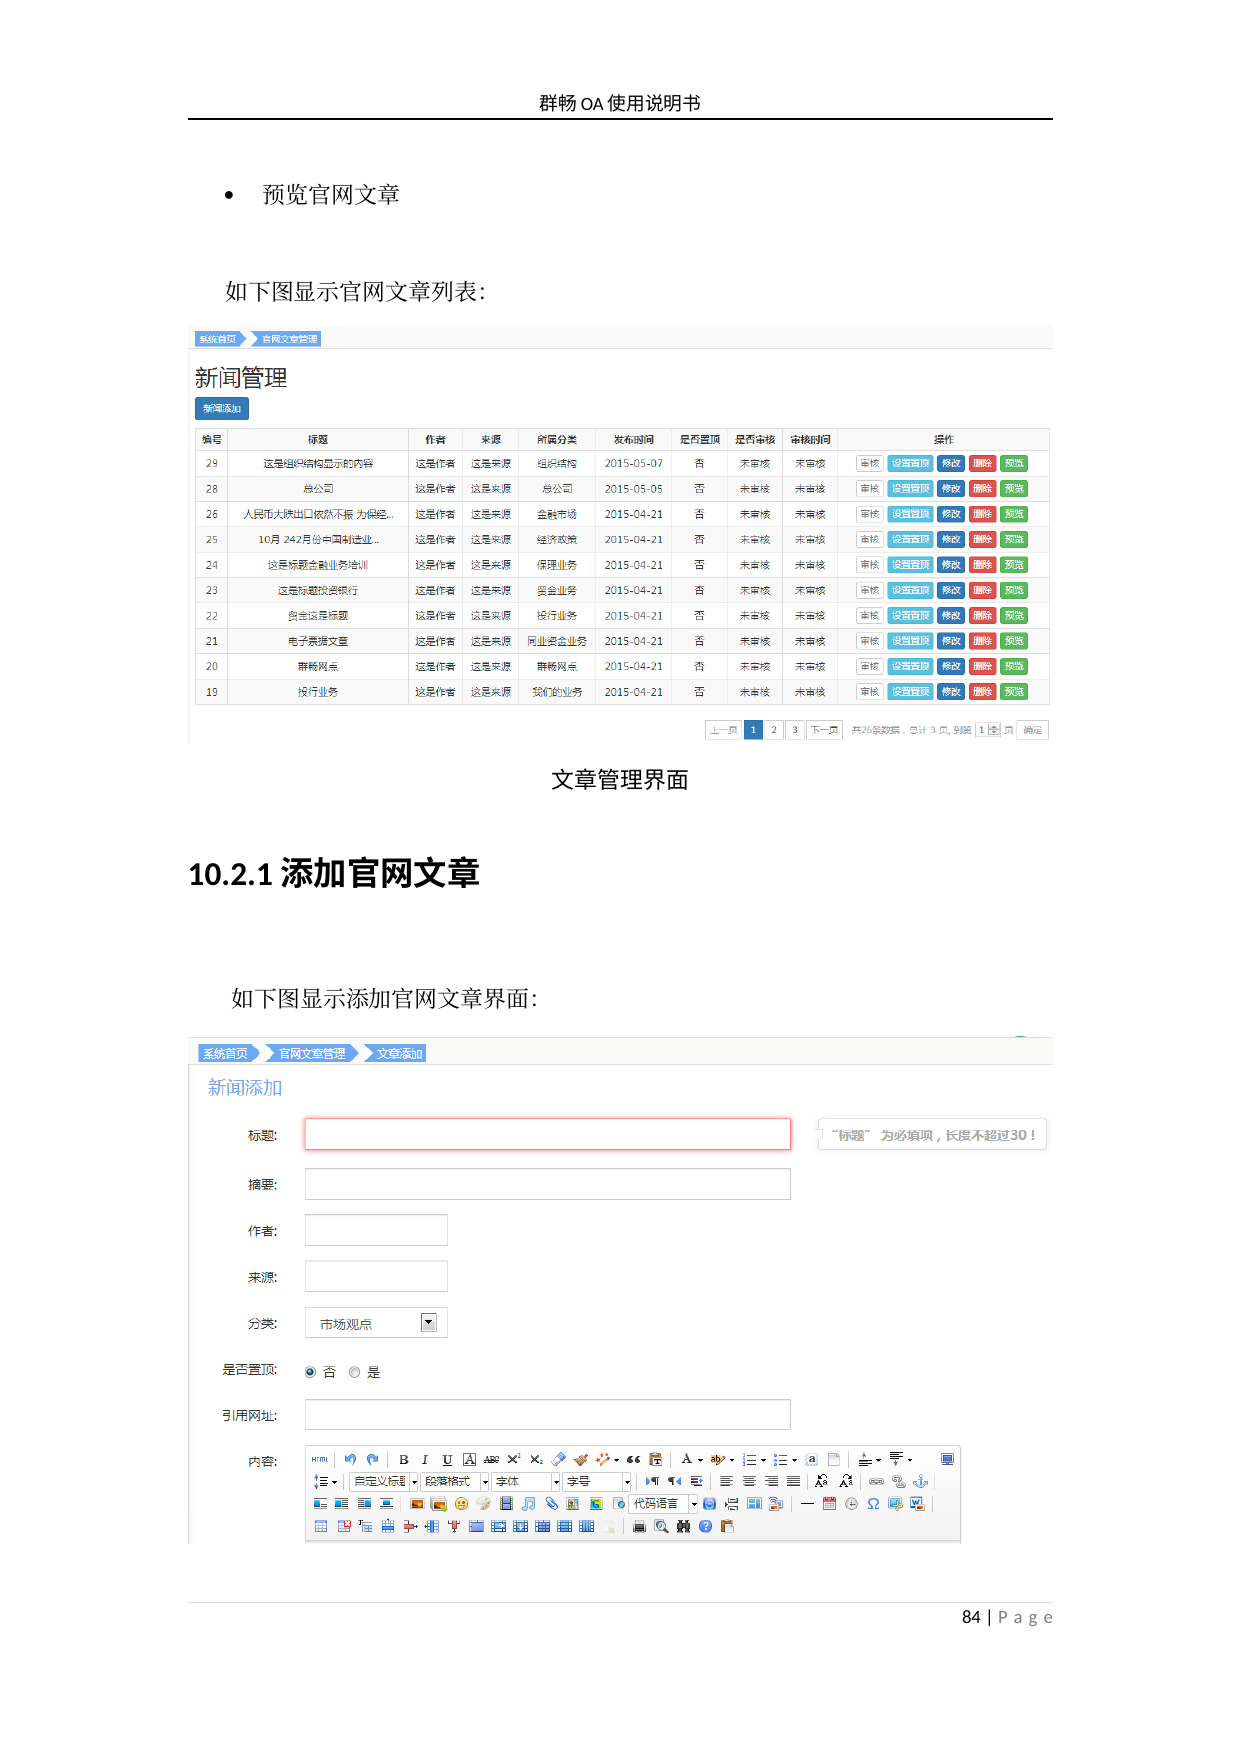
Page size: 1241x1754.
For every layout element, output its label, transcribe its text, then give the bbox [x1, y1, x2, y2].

text 文章管理界面 [187, 746, 1053, 811]
subtitle 10.2.1 添加官网文章 [187, 838, 1053, 903]
text 如下图显示添加官网文章界面： [187, 965, 1053, 1030]
text 如下图显示官网文章列表： [187, 258, 1053, 323]
picture [187, 326, 1053, 743]
list 预览官网文章 [225, 161, 1053, 226]
picture [187, 1036, 1053, 1544]
